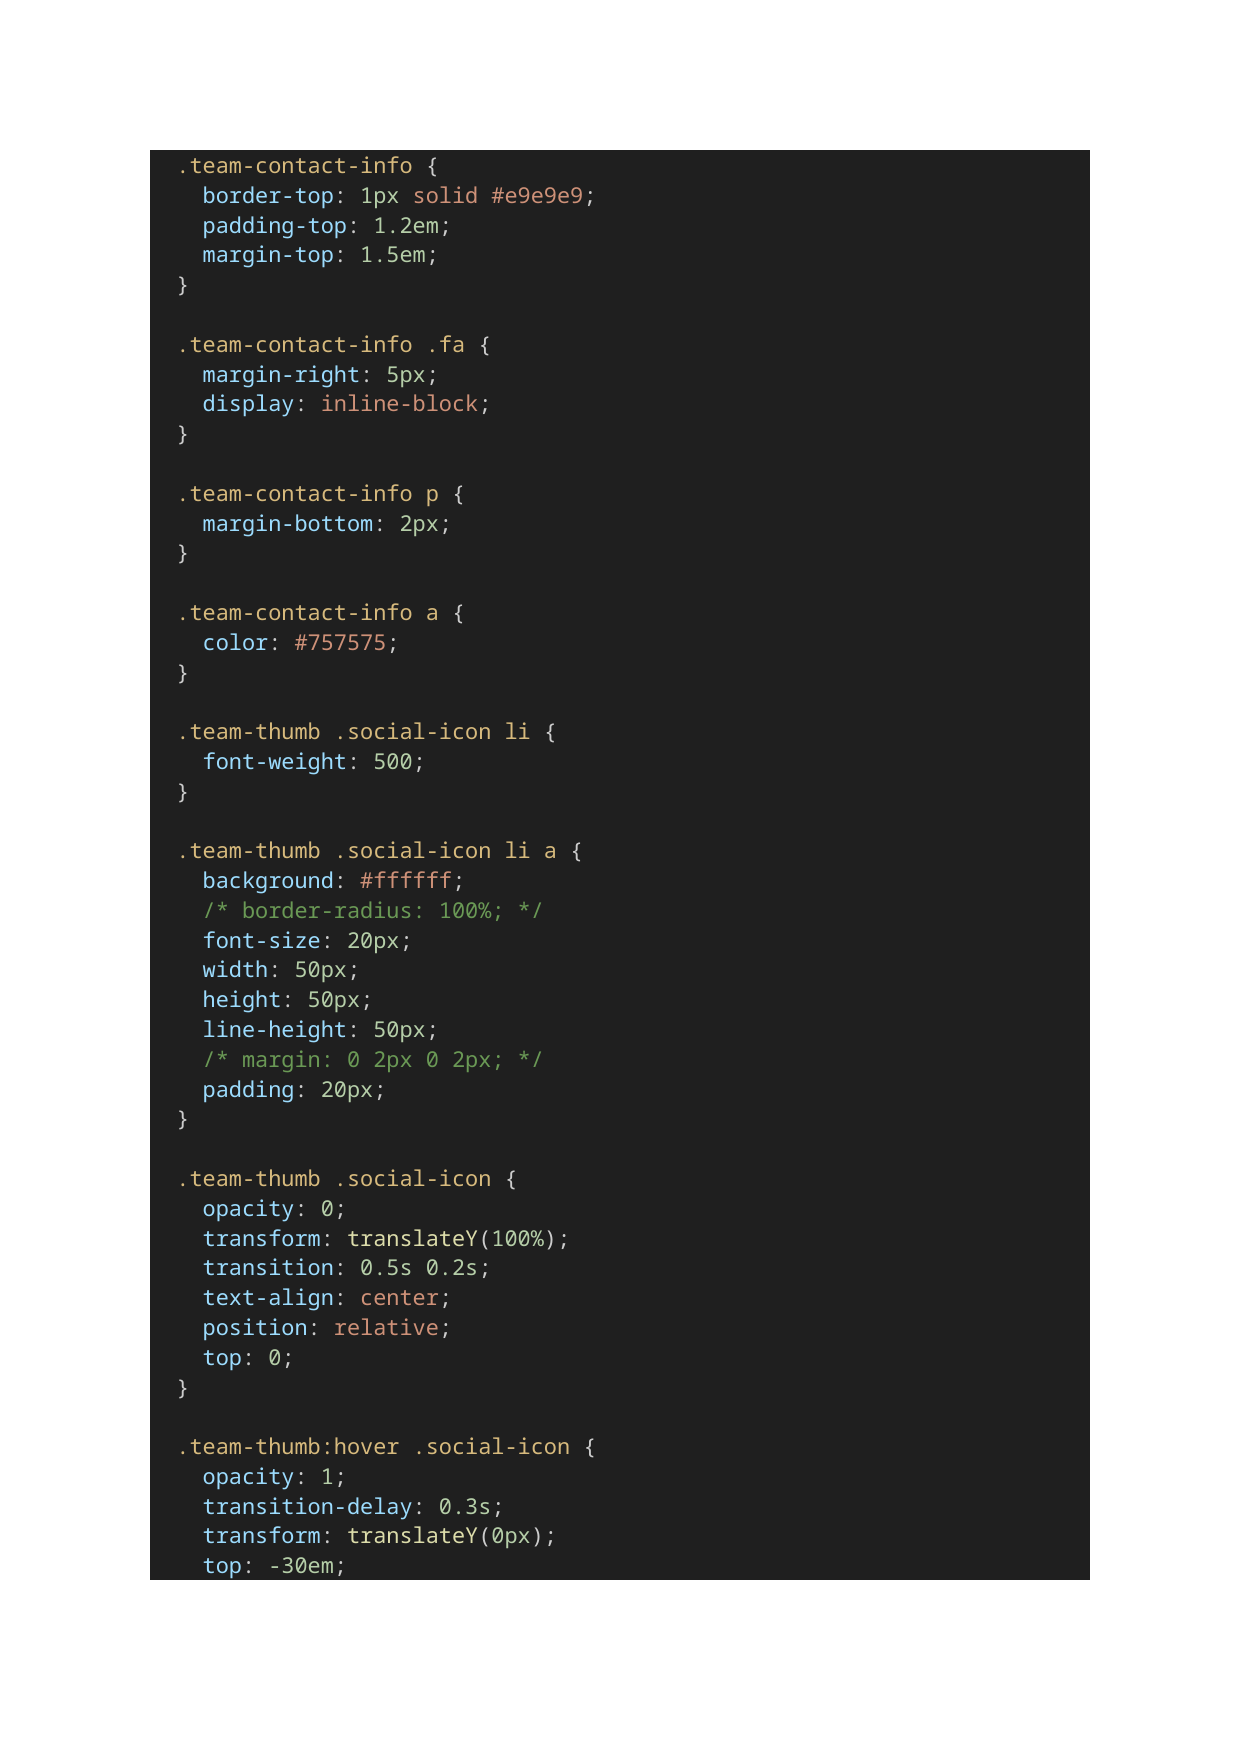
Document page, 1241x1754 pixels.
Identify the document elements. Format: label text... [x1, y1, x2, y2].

text padding-top: 1.2em; [150, 209, 1090, 239]
text color: #757575; [150, 627, 1090, 656]
text opacity: 1; [150, 1461, 1090, 1491]
text opacity: 0; [150, 1193, 1090, 1222]
text .team-contact-info a { [150, 597, 1090, 627]
text font-weight: 500; [150, 746, 1090, 776]
text } [150, 1103, 1090, 1133]
text height: 50px; [150, 984, 1090, 1014]
text } [150, 537, 1090, 567]
text text-align: center; [150, 1282, 1090, 1312]
text margin-right: 5px; [150, 358, 1090, 388]
text } [150, 656, 1090, 686]
text display: inline-block; [150, 388, 1090, 418]
text background: #ffffff; [150, 865, 1090, 895]
text .team-contact-info p { [150, 478, 1090, 507]
text transform: translateY(100%); [150, 1222, 1090, 1252]
text padding: 20px; [150, 1073, 1090, 1103]
text .team-thumb:hover .social-icon { [150, 1431, 1090, 1461]
text margin-bottom: 2px; [150, 507, 1090, 537]
text margin-top: 1.5em; [150, 239, 1090, 269]
text transform: translateY(0px); [150, 1520, 1090, 1550]
text transition-delay: 0.3s; [150, 1491, 1090, 1520]
text } [150, 418, 1090, 448]
text /* border-radius: 100%; */ [150, 895, 1090, 924]
text .team-contact-info .fa { [150, 329, 1090, 358]
text transition: 0.5s 0.2s; [150, 1252, 1090, 1282]
text } [150, 776, 1090, 805]
text .team-thumb .social-icon li { [150, 716, 1090, 746]
text .team-contact-info { [150, 150, 1090, 180]
text top: 0; [150, 1342, 1090, 1371]
text border-top: 1px solid #e9e9e9; [150, 180, 1090, 209]
text position: relative; [150, 1312, 1090, 1342]
text .team-thumb .social-icon li a { [150, 835, 1090, 865]
text /* margin: 0 2px 0 2px; */ [150, 1044, 1090, 1073]
text line-height: 50px; [150, 1014, 1090, 1044]
text top: -30em; [150, 1550, 1090, 1580]
text font-size: 20px; [150, 924, 1090, 954]
text } [150, 269, 1090, 299]
text } [150, 1371, 1090, 1401]
text width: 50px; [150, 954, 1090, 984]
text .team-thumb .social-icon { [150, 1163, 1090, 1193]
